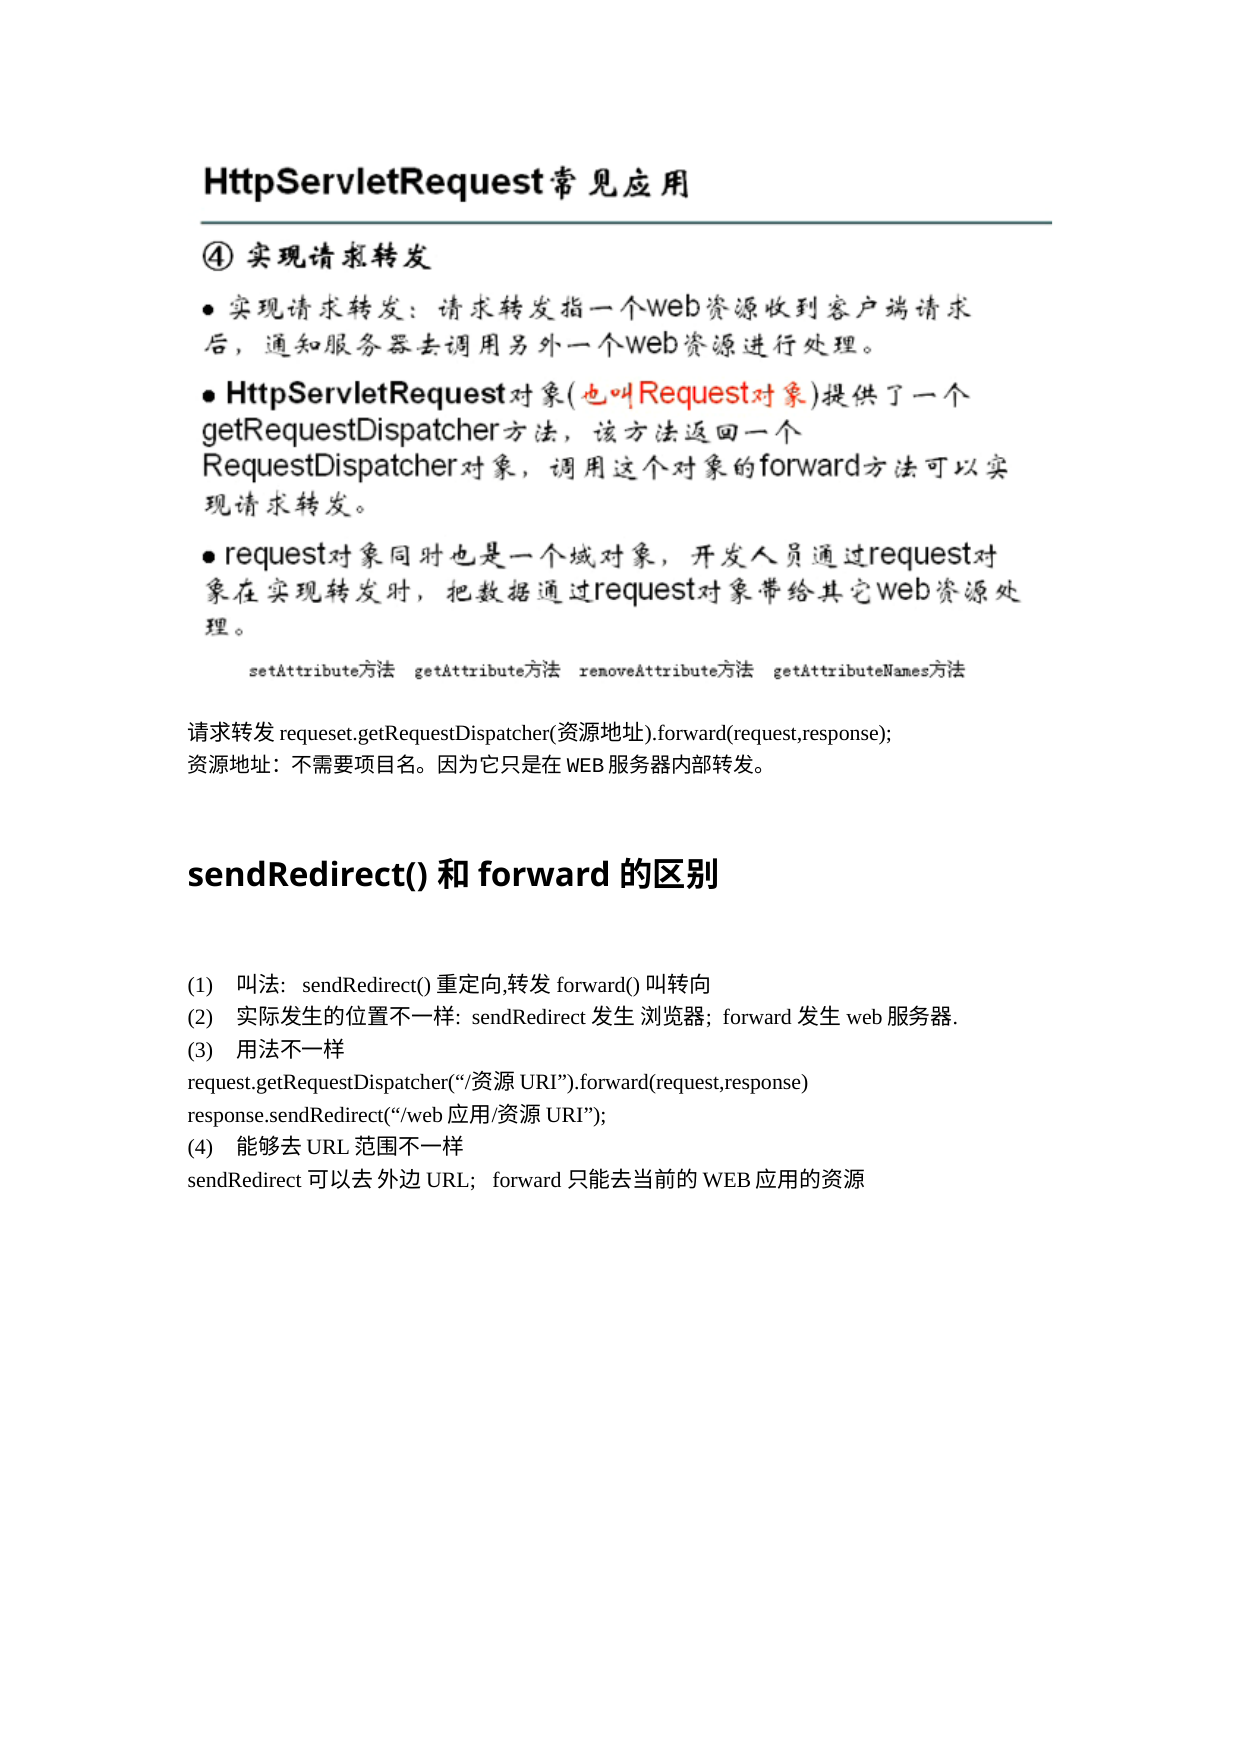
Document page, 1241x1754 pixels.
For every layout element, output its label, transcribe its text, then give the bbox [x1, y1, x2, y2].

list 能够去URL 范围不一样 [187, 1129, 1053, 1161]
text sendRedirect 可以去 外边URL; forward 只能去当前的WEB应用的资源 [187, 1161, 1053, 1194]
list 用法不一样 [187, 1031, 1053, 1064]
text response.sendRedirect(“/web应用/资源URI”); [187, 1096, 1053, 1129]
text 资源地址：不需要项目名。因为它只是在WEB服务器内部转发。 [187, 747, 1053, 779]
text request.getRequestDispatcher(“/资源URI”).forward(request,response) [187, 1064, 1053, 1096]
subtitle sendRedirect() 和 forward 的区别 [187, 839, 1053, 904]
list 叫法: sendRedirect() 重定向,转发 forward() 叫转向 [187, 966, 1053, 999]
picture [187, 162, 1053, 694]
list 实际发生的位置不一样: sendRedirect 发生 浏览器; forward 发生 web服务器. [187, 999, 1053, 1031]
text 请求转发requeset.getRequestDispatcher(资源地址).forward(request,response); [187, 714, 1053, 747]
